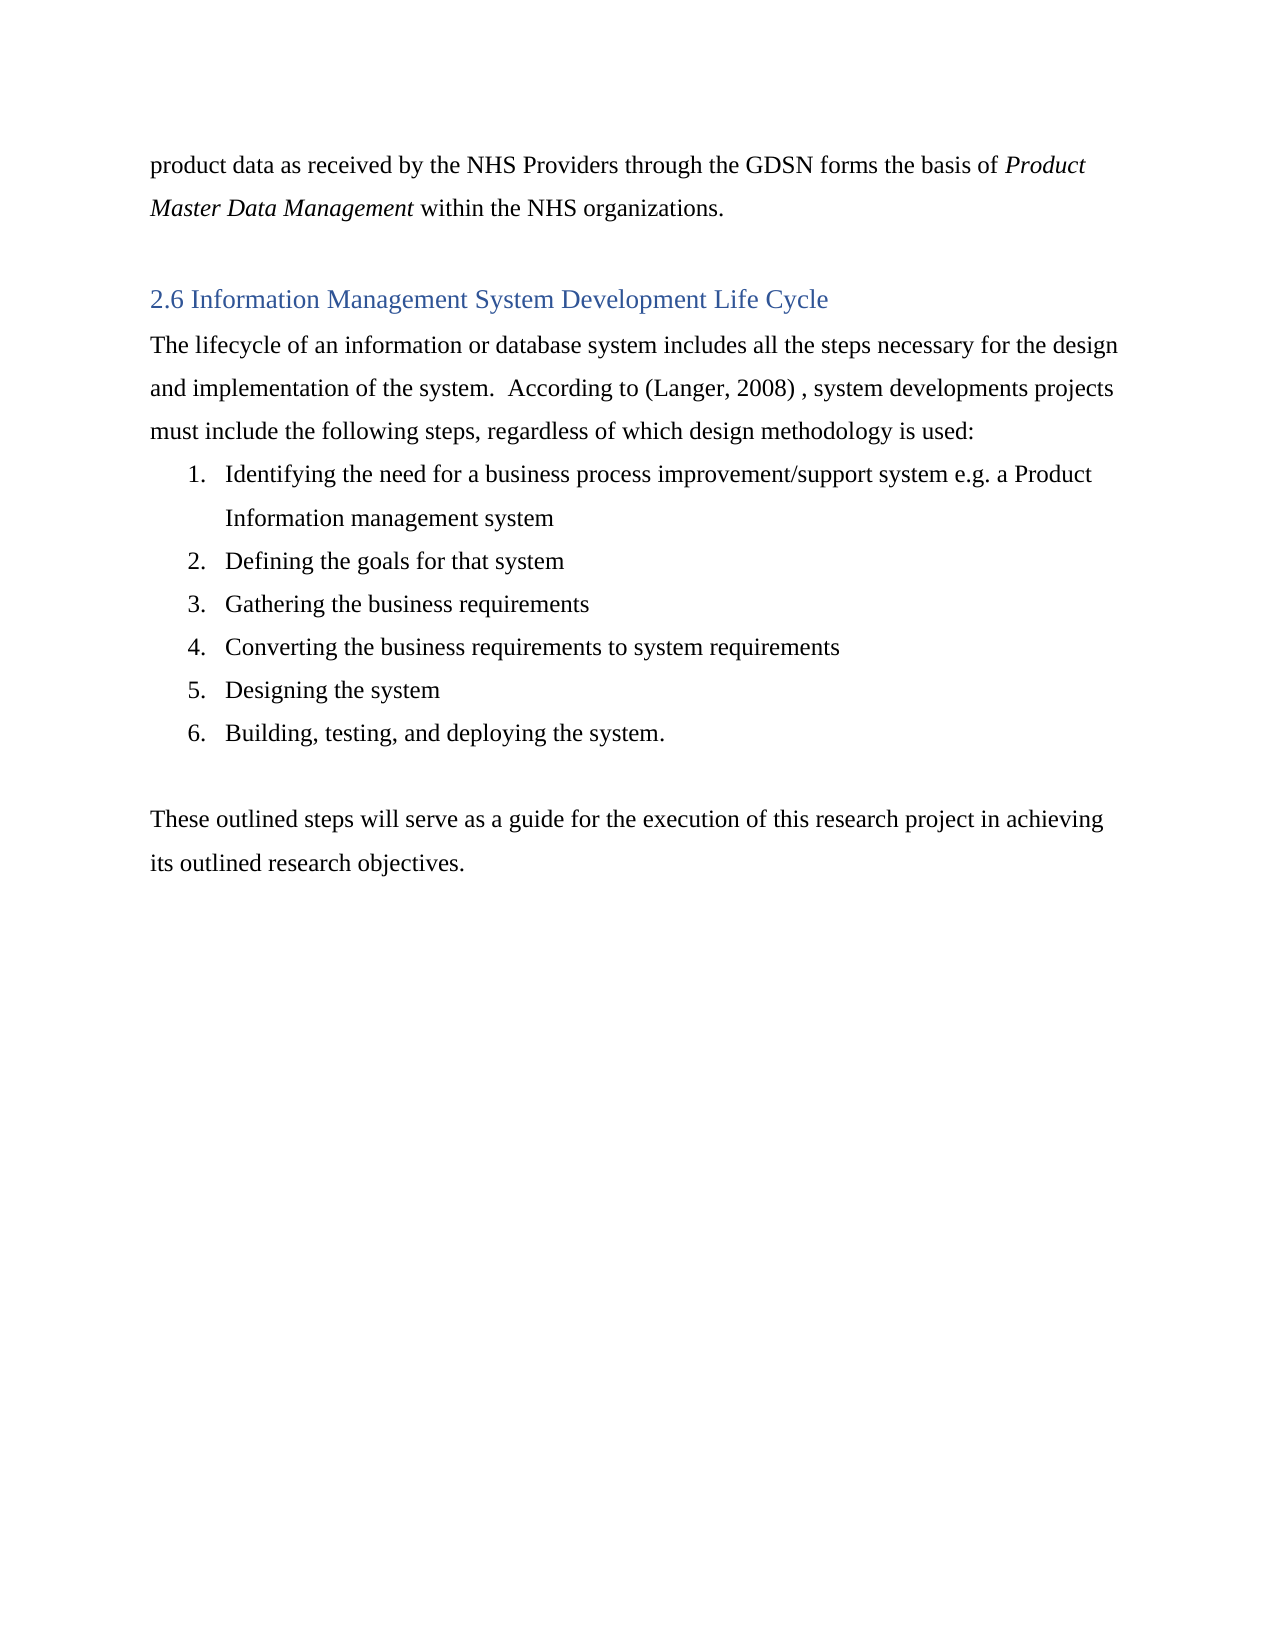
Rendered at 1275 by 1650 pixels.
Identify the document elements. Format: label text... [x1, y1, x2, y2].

list Converting the business requirements to system requirements [187, 632, 1125, 661]
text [150, 150, 1125, 222]
subtitle 2.6 Information Management System Development Life Cycle [150, 283, 1125, 315]
list Identifying the need for a business process improvement/support system e.g. a Product Information management system [187, 459, 1125, 531]
list Designing the system [187, 675, 1125, 704]
list Gathering the business requirements [187, 589, 1125, 618]
text These outlined steps will serve as a guide for the execution of this research project in achieving its outlined research objectives. [150, 804, 1125, 876]
list Defining the goals for that system [187, 546, 1125, 574]
list Building, testing, and deploying the system. [187, 718, 1125, 747]
text The lifecycle of an information or database system includes all the steps necessary for the design and implementation of the system. According to , system developments projects must include the following steps, regardless of which design methodology is used: [150, 330, 1125, 445]
